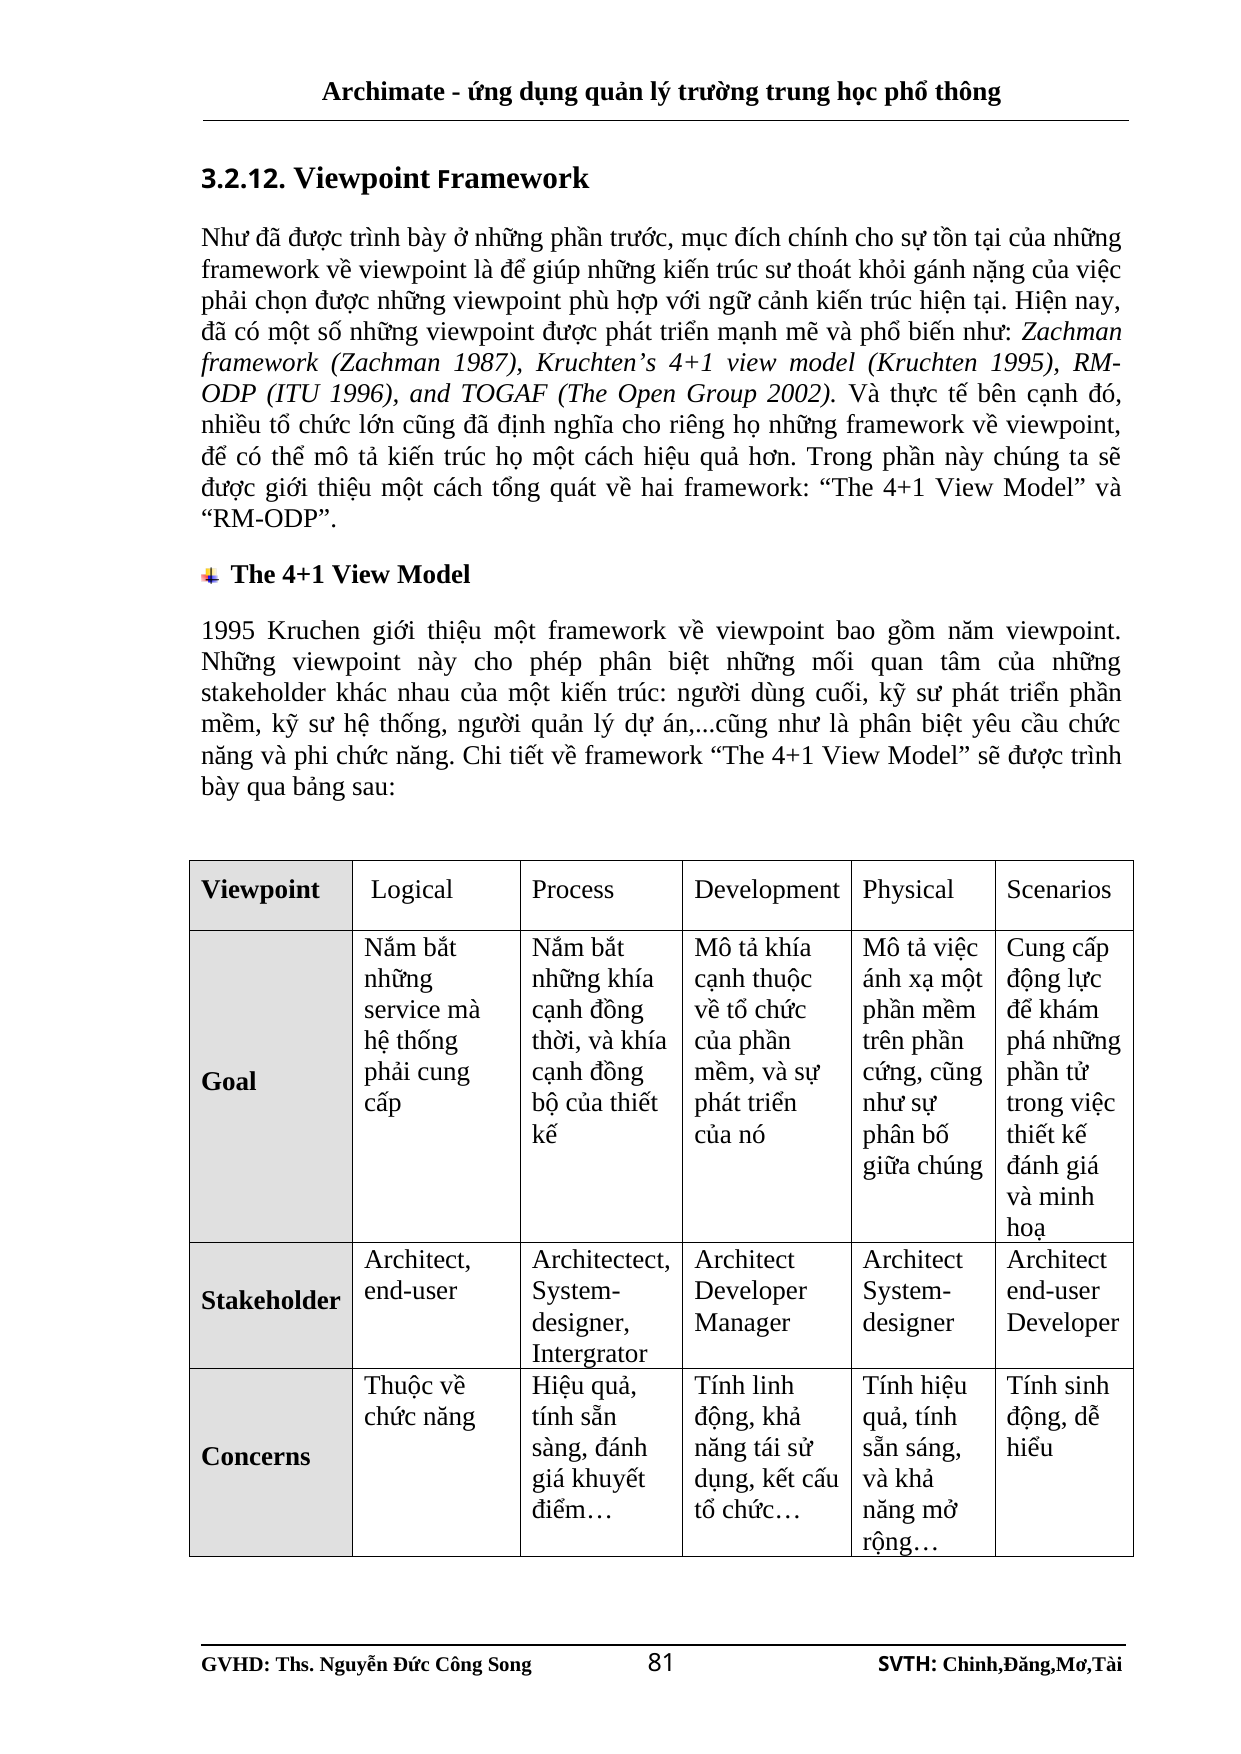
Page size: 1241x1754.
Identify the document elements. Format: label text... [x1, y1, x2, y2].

table_header Scenarios [996, 861, 1133, 930]
table_header Process [521, 861, 682, 930]
table_cell Tính linh động, khả năng tái sử dụng, kết cấu tổ chức… [683, 1369, 851, 1556]
table_cell Architect, end-user [353, 1243, 520, 1368]
table_cell Architect System-designer [852, 1243, 995, 1368]
table_cell Concerns [190, 1369, 352, 1556]
picture [201, 566, 219, 584]
table_cell Hiệu quả, tính sẵn sàng, đánh giá khuyết điểm… [521, 1369, 682, 1556]
table_header Physical [852, 861, 995, 930]
table_cell Mô tả việc ánh xạ một phần mềm trên phần cứng, cũng như sự phân bố giữa chúng [852, 931, 995, 1242]
table_cell Tính hiệu quả, tính sẵn sáng, và khả năng mở rộng… [852, 1369, 995, 1556]
table_cell Nắm bắt những khía cạnh đồng thời, và khía cạnh đồng bộ của thiết kế [521, 931, 682, 1242]
text Như đã được trình bày ở những phần trước, mục đích chính cho sự tồn tại của những framework về viewpoint là để giúp những kiến trúc sư thoát khỏi gánh nặng của việc phải chọn được những viewpoint phù hợp với ngữ cảnh kiến trúc hiện tại. Hiện nay, đã có một số những viewpoint được phát triển mạnh mẽ và phổ biến như: Zachman framework (Zachman 1987), Kruchten’s 4+1 view model (Kruchten 1995), RM-ODP (ITU 1996), and TOGAF (The Open Group 2002). Và thực tế bên cạnh đó, nhiều tổ chức lớn cũng đã định nghĩa cho riêng họ những framework về viewpoint, để có thể mô tả kiến trúc họ một cách hiệu quả hơn. Trong phần này chúng ta sẽ được giới thiệu một cách tổng quát về hai framework: “The 4+1 View Model” và “RM-ODP”. [201, 222, 1122, 533]
table_cell Goal [190, 931, 352, 1242]
table_cell Mô tả khía cạnh thuộc về tổ chức của phần mềm, và sự phát triển của nó [683, 931, 851, 1242]
table_cell Architect Developer Manager [683, 1243, 851, 1368]
table_cell Cung cấp động lực để khám phá những phần tử trong việc thiết kế đánh giá và minh hoạ [996, 931, 1133, 1242]
table_header Logical [353, 861, 520, 930]
table_cell Architectect, System- designer, Intergrator [521, 1243, 682, 1368]
table_cell Thuộc về chức năng [353, 1369, 520, 1556]
table_cell Tính sinh động, dễ hiểu [996, 1369, 1133, 1556]
table_cell Architect end-user Developer [996, 1243, 1133, 1368]
table_cell Nắm bắt những service mà hệ thống phải cung cấp [353, 931, 520, 1242]
text 1995 Kruchen giới thiệu một framework về viewpoint bao gồm năm viewpoint. Những viewpoint này cho phép phân biệt những mối quan tâm của những stakeholder khác nhau của một kiến trúc: người dùng cuối, kỹ sư phát triển phần mềm, kỹ sư hệ thống, người quản lý dự án,...cũng như là phân biệt yêu cầu chức năng và phi chức năng. Chi tiết về framework “The 4+1 View Model” sẽ được trình bày qua bảng sau: [201, 614, 1122, 801]
table_cell Stakeholder [190, 1243, 352, 1368]
text The 4+1 View Model [201, 558, 1122, 589]
list Viewpoint Framework [201, 159, 1122, 197]
table_header Development [683, 861, 851, 930]
table_header Viewpoint [190, 861, 352, 930]
